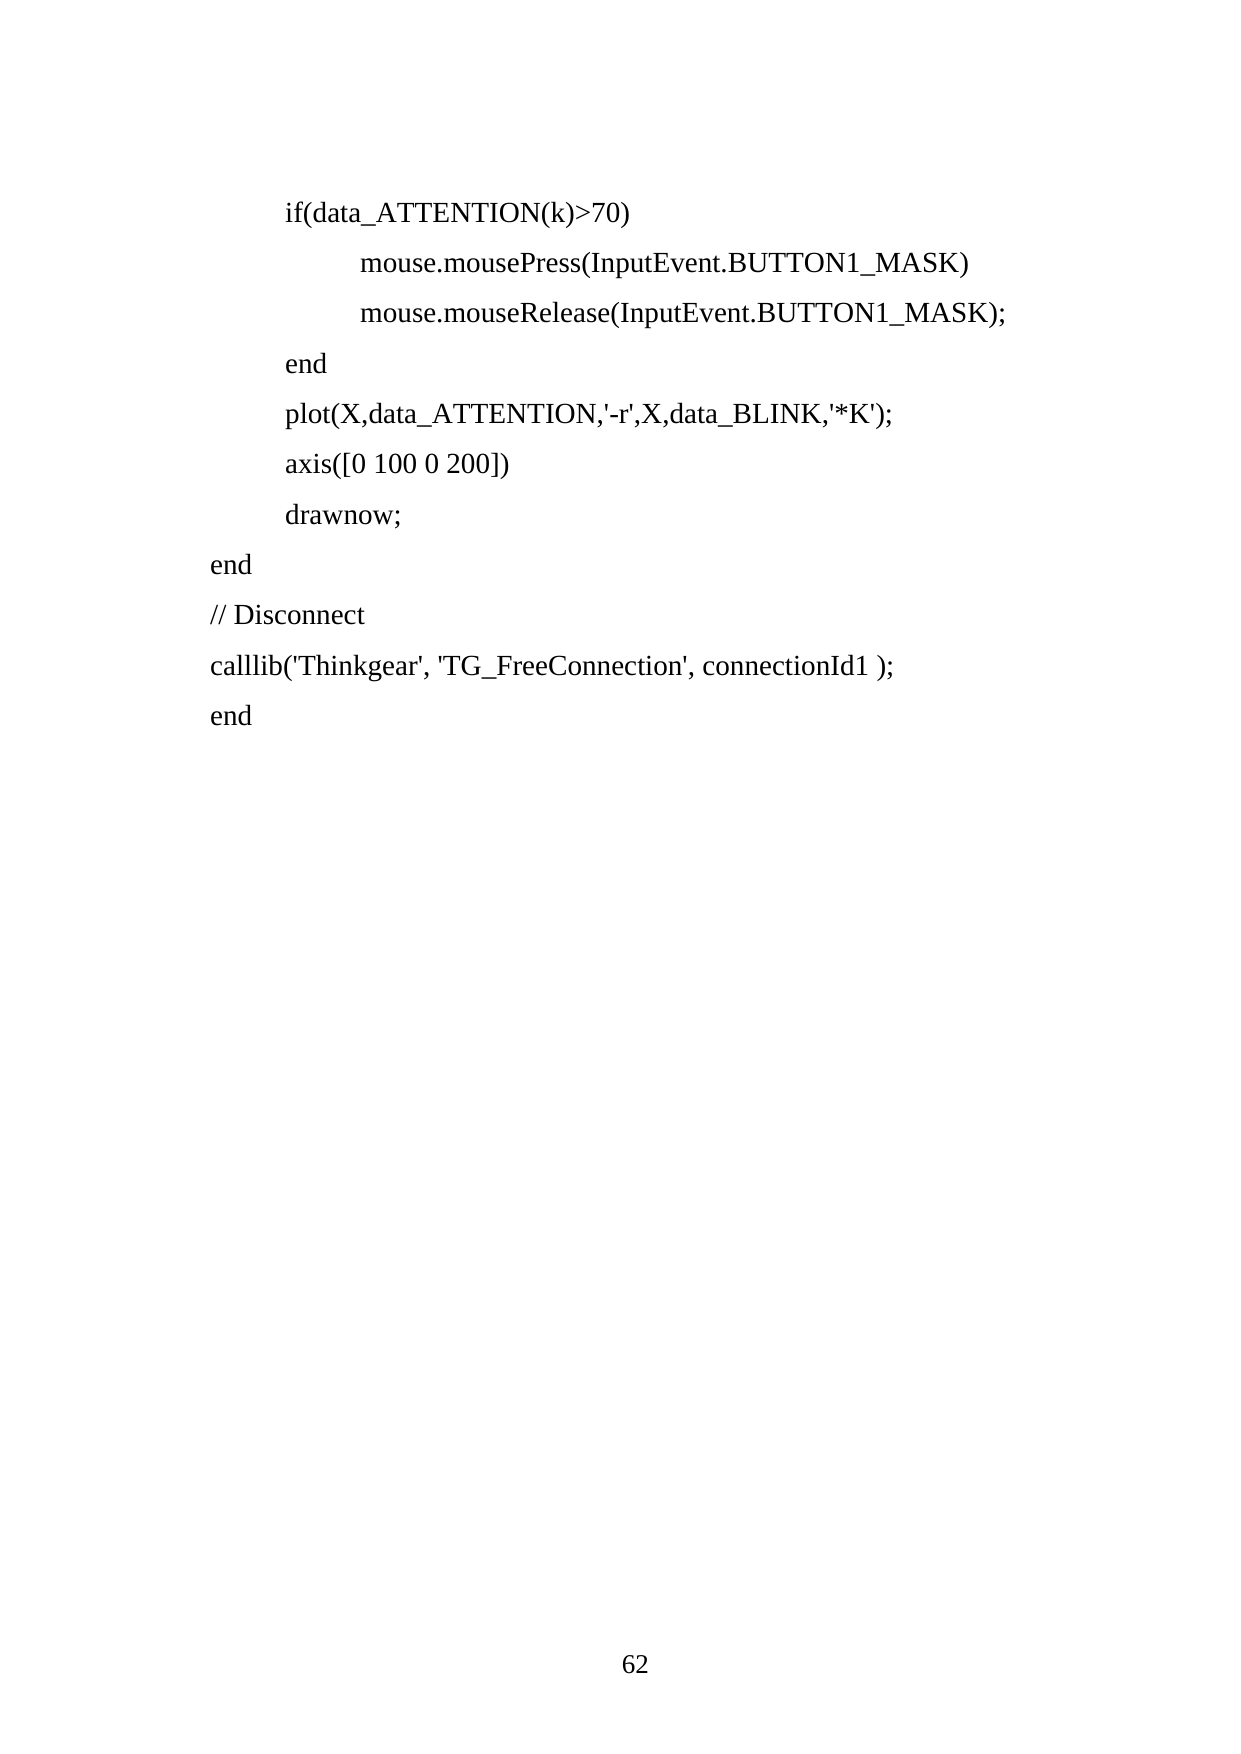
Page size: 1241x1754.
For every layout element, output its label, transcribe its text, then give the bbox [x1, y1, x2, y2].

text drawnow; [210, 497, 1060, 530]
text mouse.mousePress(InputEvent.BUTTON1_MASK) [210, 245, 1060, 279]
text end [210, 698, 1060, 732]
text calllib('Thinkgear', 'TG_FreeConnection', connectionId1 ); [210, 648, 1060, 681]
text plot(X,data_ATTENTION,'-r',X,data_BLINK,'*K'); [210, 396, 1060, 430]
text axis([0 100 0 200]) [210, 447, 1060, 480]
text end [210, 346, 1060, 379]
text if(data_ATTENTION(k)>70) [210, 195, 1060, 228]
text mouse.mouseRelease(InputEvent.BUTTON1_MASK); [210, 296, 1060, 329]
text end [210, 547, 1060, 581]
text // Disconnect [210, 597, 1060, 631]
